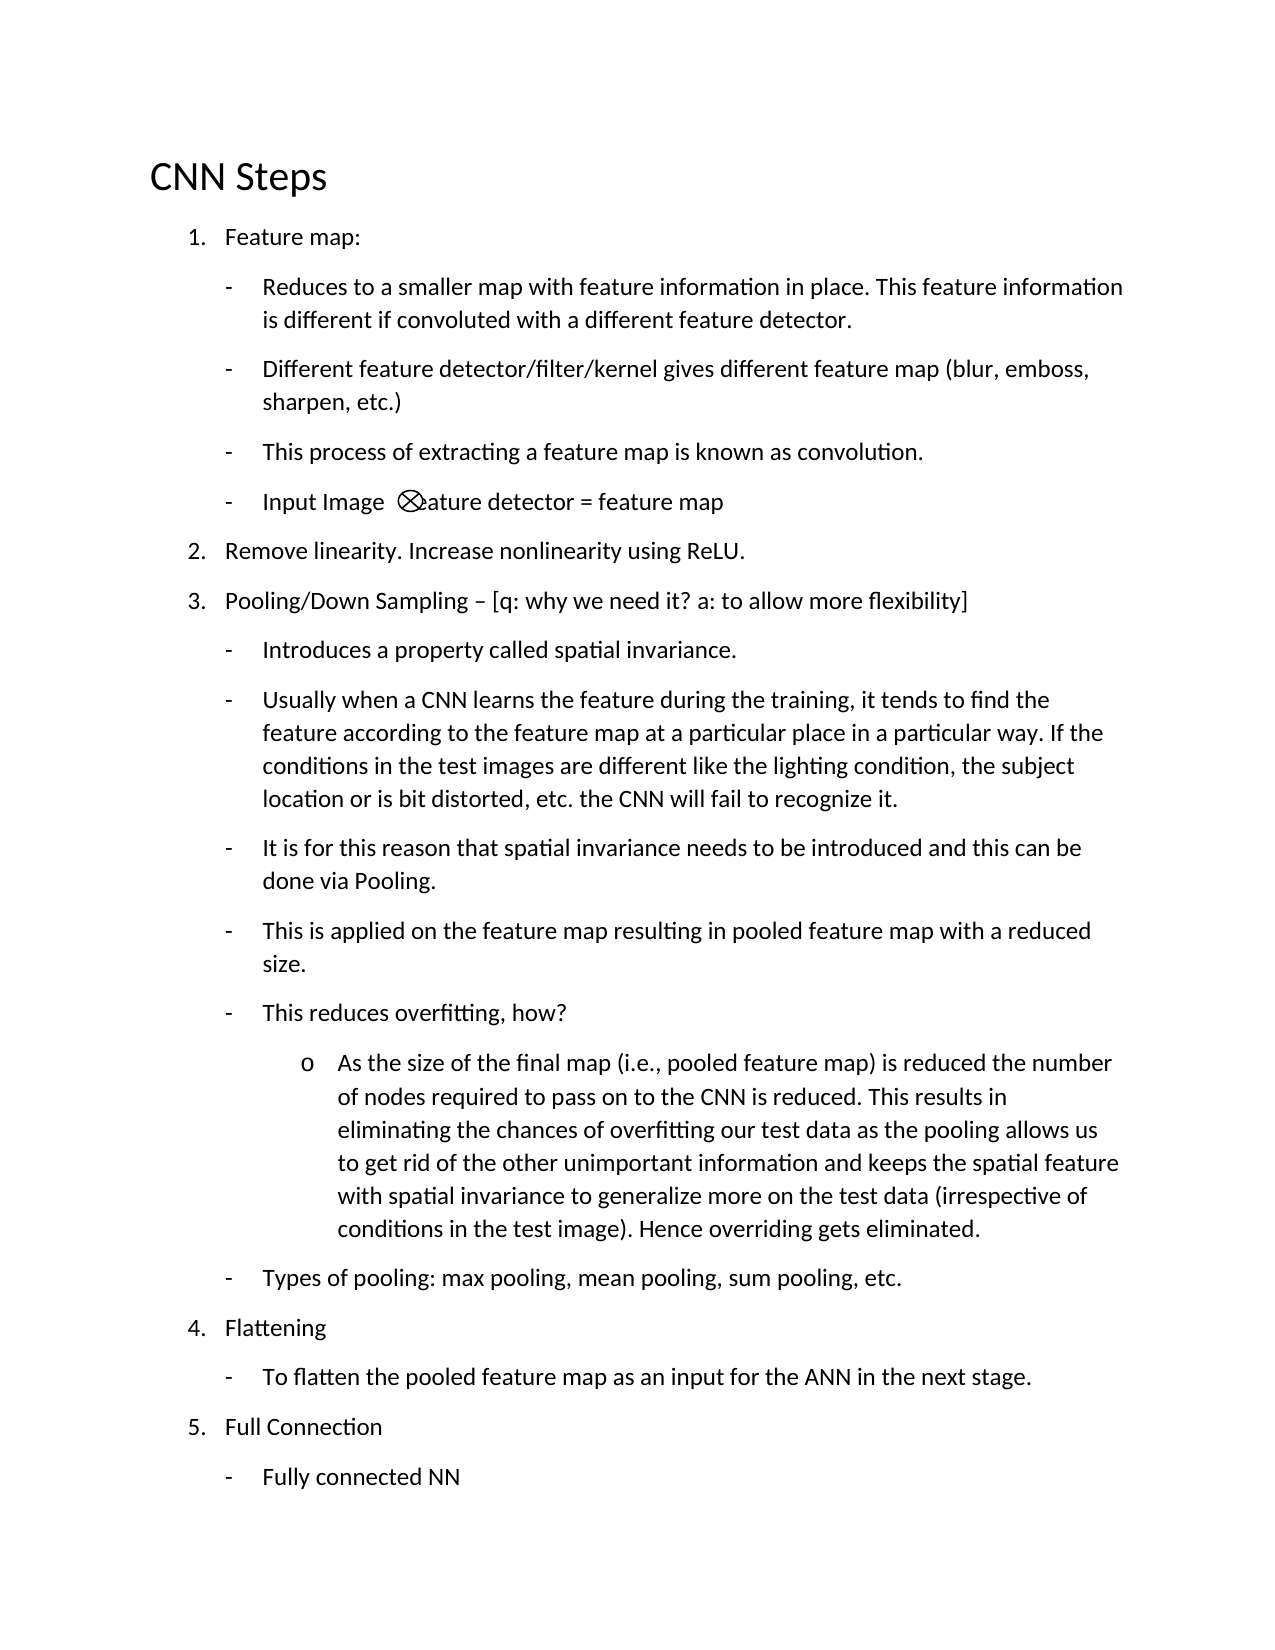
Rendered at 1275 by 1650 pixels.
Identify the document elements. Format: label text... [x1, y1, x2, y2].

list Feature map: [187, 222, 1125, 252]
list This is applied on the feature map resulting in pooled feature map with a reduced size. [225, 915, 1125, 978]
text CNN Steps [150, 150, 1125, 201]
list Reduces to a smaller map with feature information in place. This feature information is different if convoluted with a different feature detector. [225, 271, 1125, 334]
list Flattening [187, 1312, 1125, 1342]
list Usually when a CNN learns the feature during the training, it tends to find the feature according to the feature map at a particular place in a particular way. If the conditions in the test images are different like the lighting condition, the subject location or is bit distorted, etc. the CNN will fail to recognize it. [225, 684, 1125, 813]
list It is for this reason that spatial invariance needs to be introduced and this can be done via Pooling. [225, 832, 1125, 896]
list This process of extracting a feature map is known as convolution. [225, 436, 1125, 467]
list Input Image feature detector = feature map [225, 486, 1125, 516]
list This reduces overfitting, how? [225, 997, 1125, 1028]
list Fully connected NN [225, 1461, 1125, 1491]
list To flatten the pooled feature map as an input for the ANN in the next stage. [225, 1362, 1125, 1392]
list Introduces a property called spatial invariance. [225, 634, 1125, 665]
list Types of pooling: max pooling, mean pooling, sum pooling, etc. [225, 1262, 1125, 1293]
list Remove linearity. Increase nonlinearity using ReLU. [187, 535, 1125, 566]
list As the size of the final map (i.e., pooled feature map) is reduced the number of nodes required to pass on to the CNN is reduced. This results in eliminating the chances of overfitting our test data as the pooling allows us to get rid of the other unimportant information and keeps the spatial feature with spatial invariance to generalize more on the test data (irrespective of conditions in the test image). Hence overriding gets eliminated. [300, 1047, 1125, 1243]
list Different feature detector/filter/kernel gives different feature map (blur, emboss, sharpen, etc.) [225, 354, 1125, 417]
list Full Connection [187, 1411, 1125, 1442]
list Pooling/Down Sampling – [q: why we need it? a: to allow more flexibility] [187, 585, 1125, 615]
